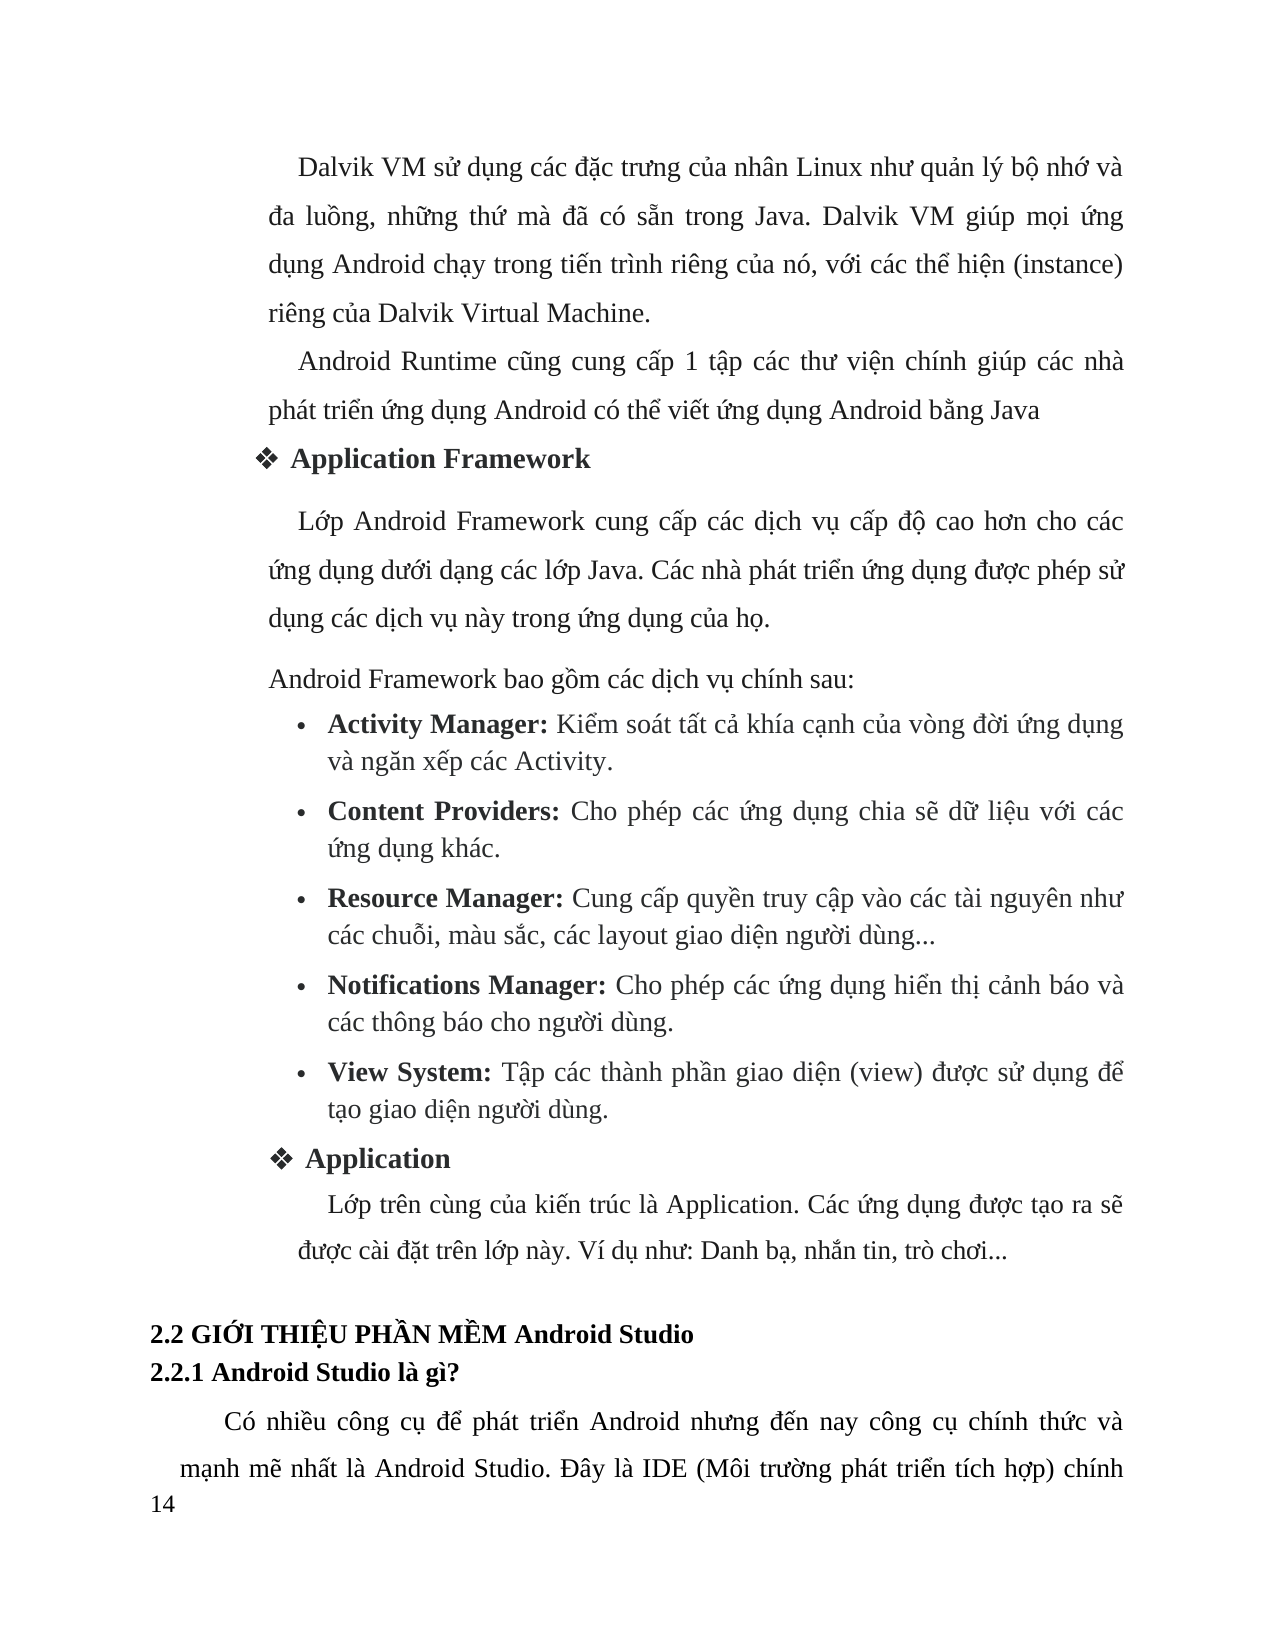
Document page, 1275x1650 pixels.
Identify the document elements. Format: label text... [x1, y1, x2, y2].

text Android Framework bao gồm các dịch vụ chính sau: [268, 662, 1125, 695]
list Android Studio là gì? [150, 1356, 1125, 1387]
text Android Runtime cũng cung cấp 1 tập các thư viện chính giúp các nhà phát triển ứng dụng Android có thể viết ứng dụng Android bằng Java [268, 344, 1125, 425]
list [179, 1405, 1125, 1483]
text Lớp trên cùng của kiến trúc là Application. Các ứng dụng được tạo ra sẽ được cài đặt trên lớp này. Ví dụ như: Danh bạ, nhắn tin, trò chơi... [298, 1188, 1125, 1266]
list Activity Manager: Kiểm soát tất cả khía cạnh của vòng đời ứng dụng và ngăn xếp các Activity. [298, 707, 1125, 777]
list Application [268, 1142, 1125, 1175]
text Lớp Android Framework cung cấp các dịch vụ cấp độ cao hơn cho các ứng dụng dưới dạng các lớp Java. Các nhà phát triển ứng dụng được phép sử dụng các dịch vụ này trong ứng dụng của họ. [268, 504, 1125, 634]
list Notifications Manager: Cho phép các ứng dụng hiển thị cảnh báo và các thông báo cho người dùng. [298, 968, 1125, 1037]
list View System: Tập các thành phần giao diện (view) được sử dụng để tạo giao diện người dùng. [298, 1055, 1125, 1124]
list Content Providers: Cho phép các ứng dụng chia sẽ dữ liệu với các ứng dụng khác. [298, 794, 1125, 864]
list Application Framework [253, 441, 1125, 475]
list Resource Manager: Cung cấp quyền truy cập vào các tài nguyên như các chuỗi, màu sắc, các layout giao diện người dùng... [298, 881, 1125, 951]
text Dalvik VM sử dụng các đặc trưng của nhân Linux như quản lý bộ nhớ và đa luồng, những thứ mà đã có sẵn trong Java. Dalvik VM giúp mọi ứng dụng Android chạy trong tiến trình riêng của nó, với các thể hiện (instance) riêng của Dalvik Virtual Machine. [268, 150, 1125, 328]
list GIỚI THIỆU PHẦN MỀM Android Studio [150, 1318, 1125, 1349]
